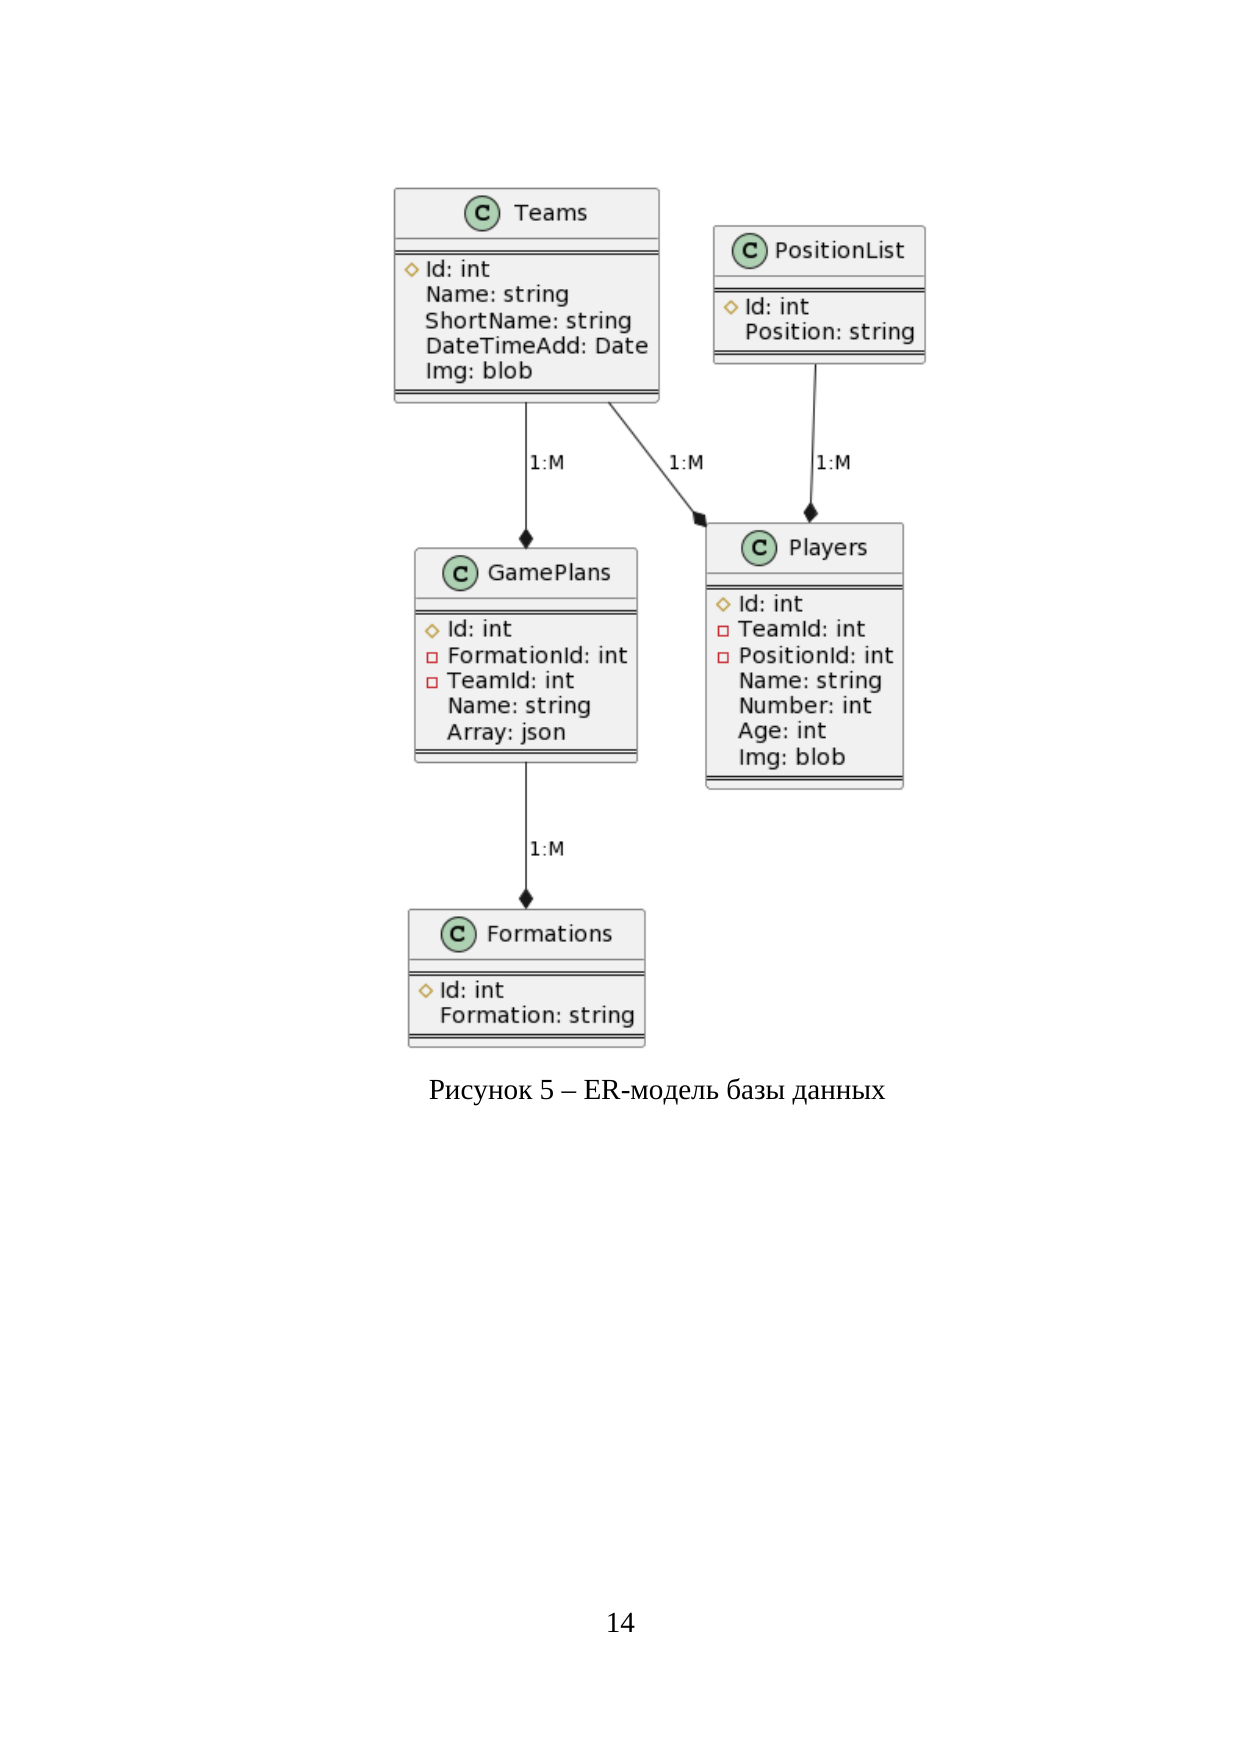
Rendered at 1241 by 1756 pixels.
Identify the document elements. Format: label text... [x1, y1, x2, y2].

text Рисунок 5 – ER-модель базы данных [118, 1072, 1122, 1106]
picture [380, 177, 934, 1056]
